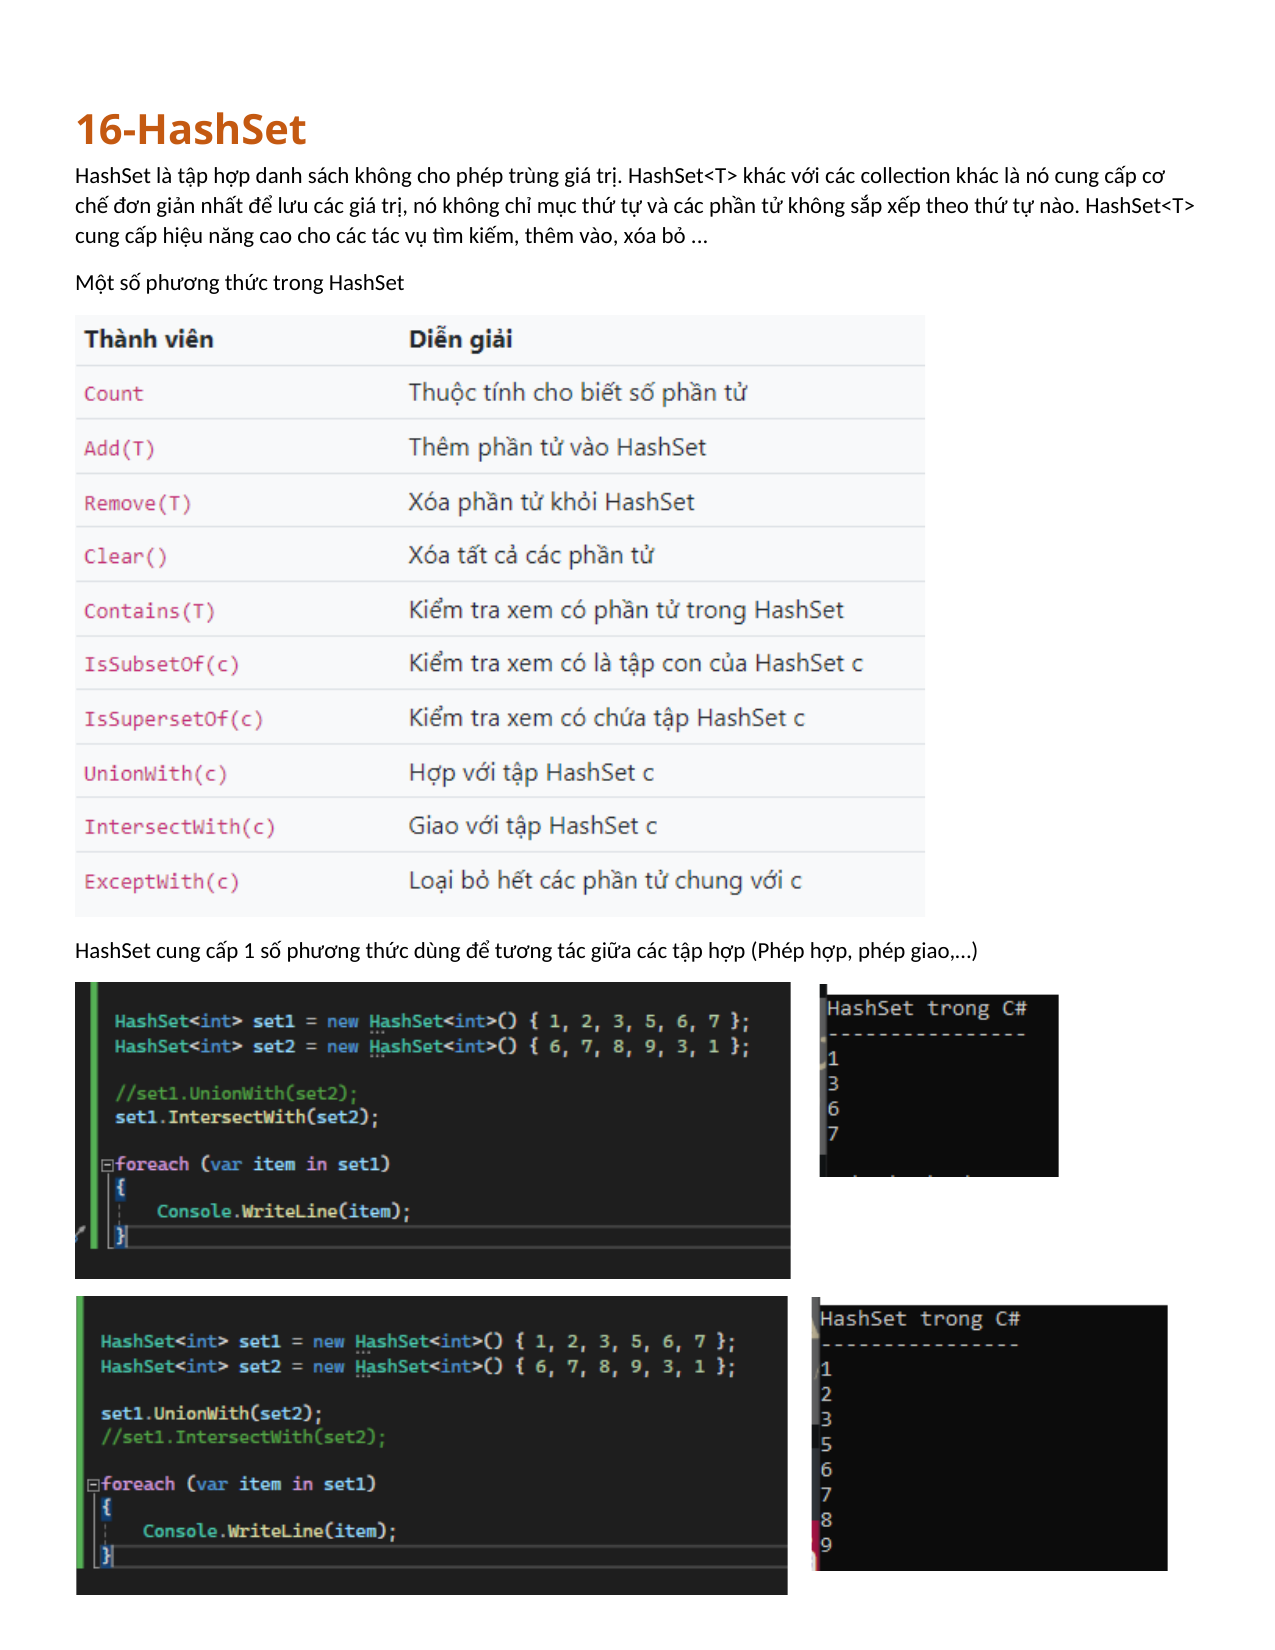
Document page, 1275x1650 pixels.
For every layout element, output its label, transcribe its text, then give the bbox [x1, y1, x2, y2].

picture [75, 982, 791, 1279]
text Một số phương thức trong HashSet [75, 268, 1200, 297]
picture [811, 1297, 1168, 1571]
picture [75, 315, 926, 917]
picture [818, 984, 1058, 1174]
picture [75, 1296, 788, 1594]
subtitle 16-HashSet [75, 100, 1200, 157]
text HashSet là tập hợp danh sách không cho phép trùng giá trị. HashSet<T> khác với các collection khác là nó cung cấp cơ chế đơn giản nhất để lưu các giá trị, nó không chỉ mục thứ tự và các phần tử không sắp xếp theo thứ tự nào. HashSet<T> cung cấp hiệu năng cao cho các tác vụ tìm kiếm, thêm vào, xóa bỏ ... [75, 161, 1200, 250]
text HashSet cung cấp 1 số phương thức dùng để tương tác giữa các tập hợp (Phép hợp, phép giao,…) [75, 936, 1200, 964]
